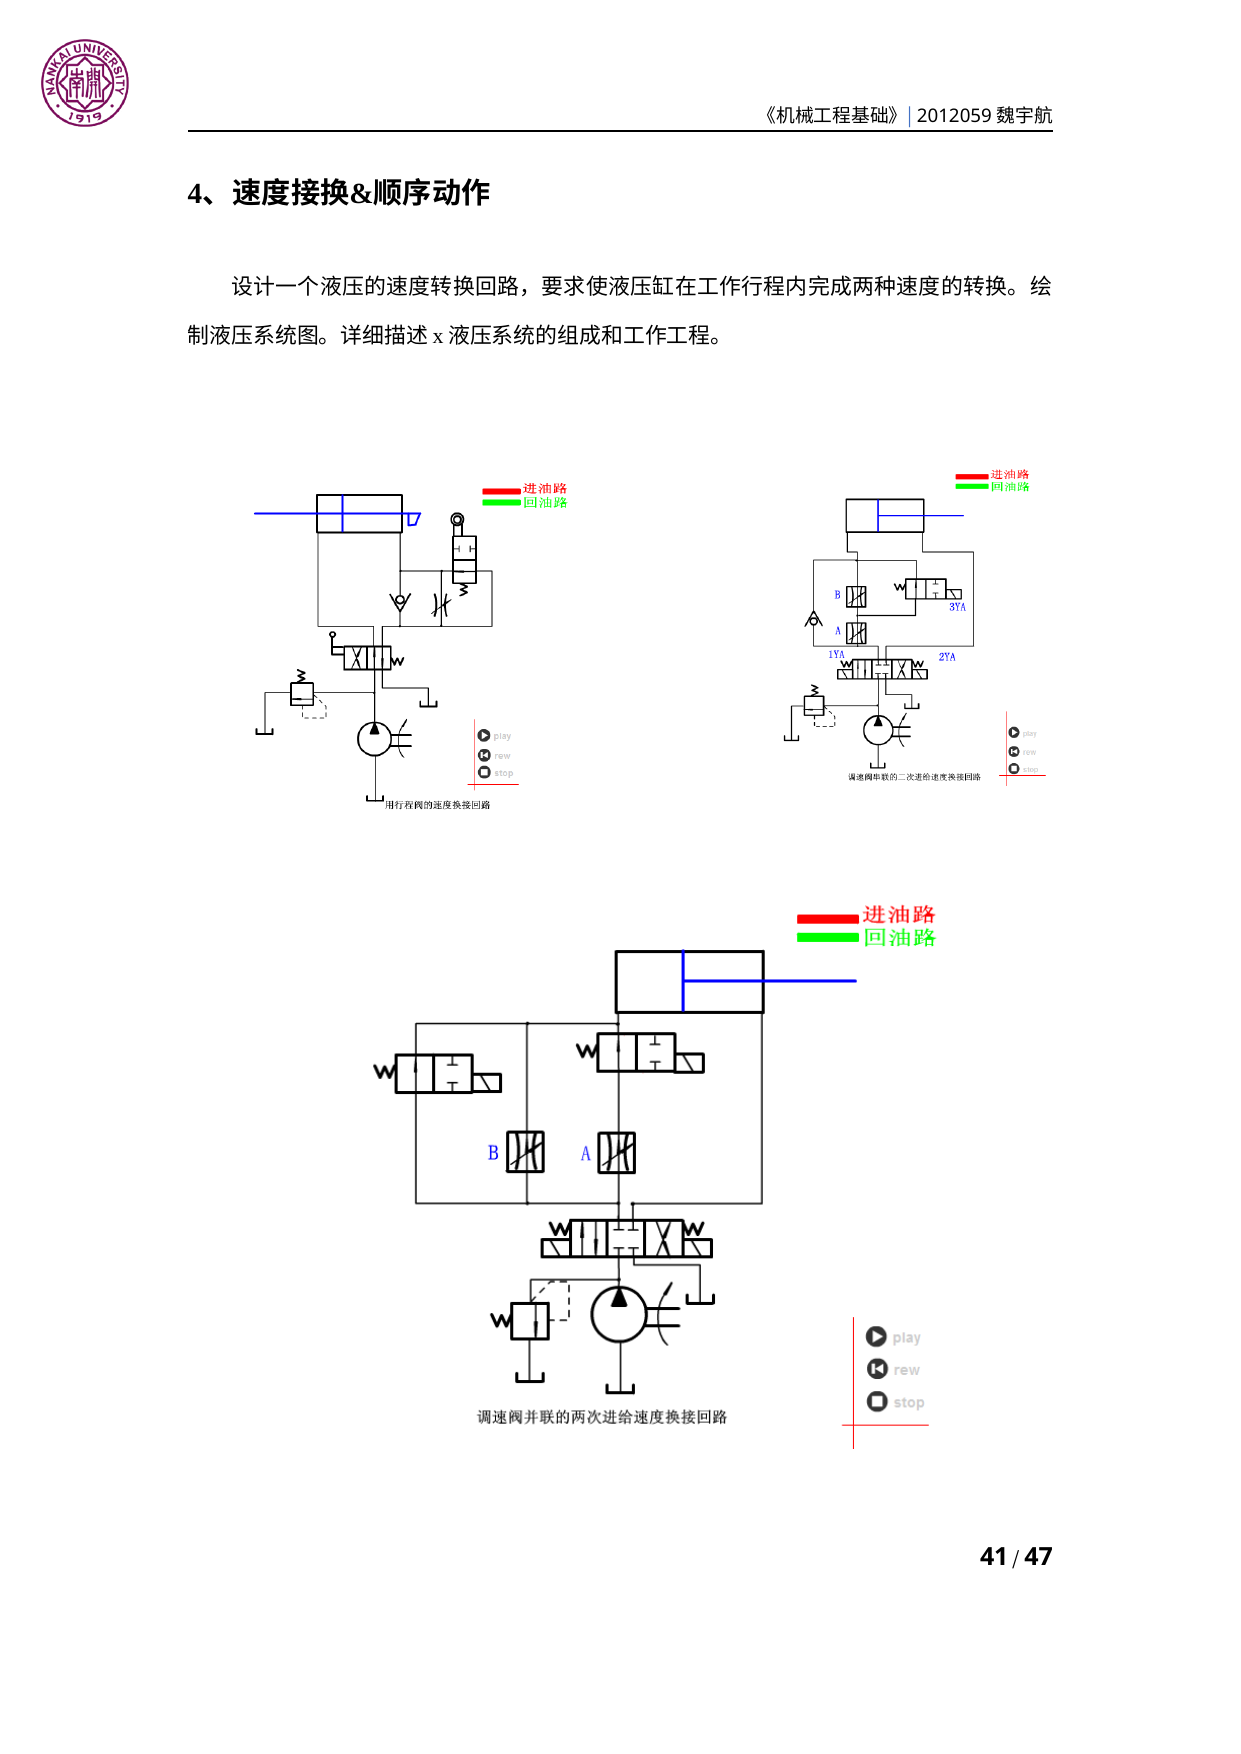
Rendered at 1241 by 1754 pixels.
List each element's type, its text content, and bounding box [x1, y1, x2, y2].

text 设计一个液压的速度转换回路，要求使液压缸在工作行程内完成两种速度的转换。绘制液压系统图。详细描述x液压系统的组成和工作工程。 [187, 268, 1053, 350]
subtitle 速度接换&顺序动作 [187, 158, 1053, 223]
picture [40, 38, 129, 127]
